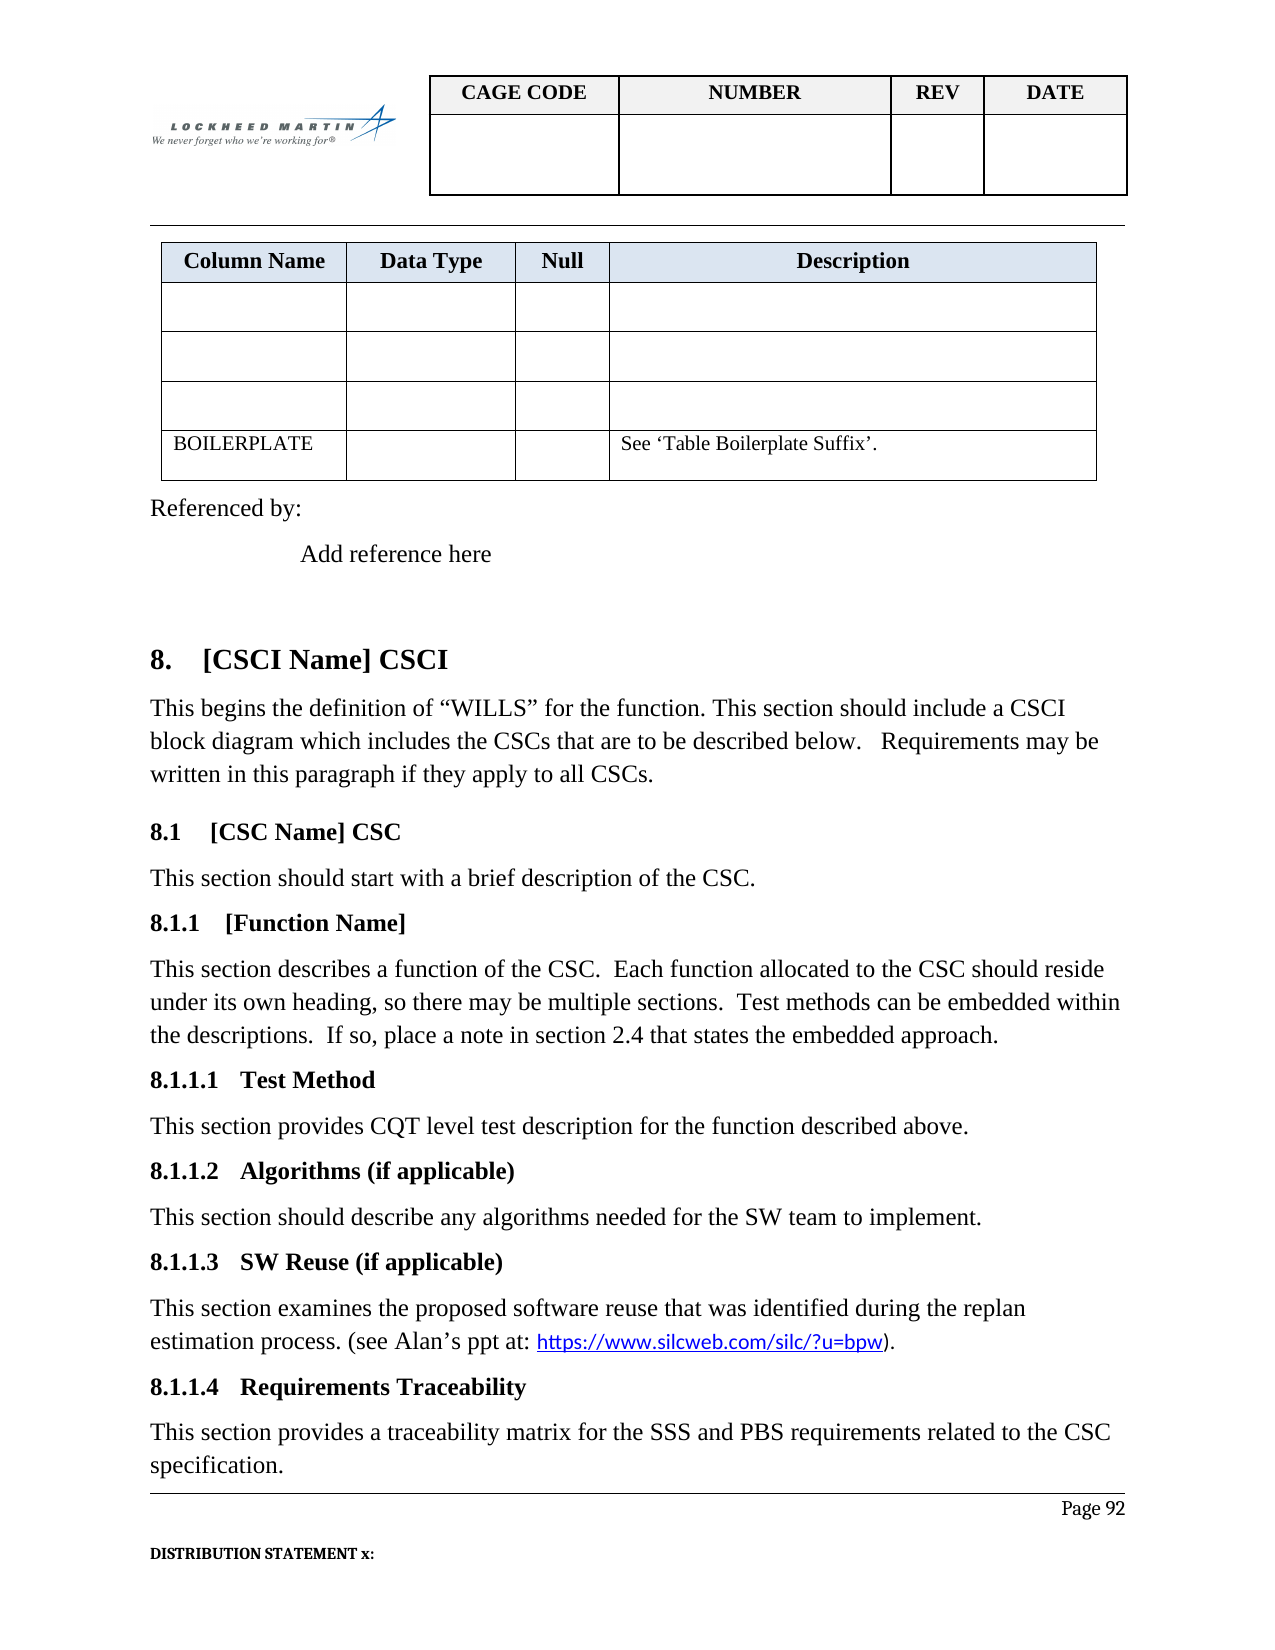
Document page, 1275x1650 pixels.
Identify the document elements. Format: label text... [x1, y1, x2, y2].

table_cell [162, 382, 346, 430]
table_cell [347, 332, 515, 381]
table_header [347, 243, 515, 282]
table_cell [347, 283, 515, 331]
text This section should describe any algorithms needed for the SW team to implement. [150, 1202, 1125, 1231]
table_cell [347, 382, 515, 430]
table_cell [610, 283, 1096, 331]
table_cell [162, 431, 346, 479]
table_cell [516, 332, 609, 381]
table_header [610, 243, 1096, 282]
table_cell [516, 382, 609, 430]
text This section examines the proposed software reuse that was identified during the replan estimation process. (see Alan’s ppt at: https://www.silcweb.com/silc/?u=bpw). [150, 1293, 1125, 1355]
subtitle [Function Name] [150, 908, 1125, 937]
subtitle SW Reuse (if applicable) [150, 1247, 1125, 1276]
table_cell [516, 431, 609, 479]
text This section provides CQT level test description for the function described above. [150, 1111, 1125, 1140]
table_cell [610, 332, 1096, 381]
text Referenced by: [150, 493, 1125, 522]
picture [152, 104, 397, 146]
text This section should start with a brief description of the CSC. [150, 863, 1125, 892]
text Add reference here [300, 539, 1125, 567]
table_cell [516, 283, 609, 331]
subtitle [CSC Name] CSC [150, 817, 1125, 846]
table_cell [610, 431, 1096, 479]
text This begins the definition of “WILLS” for the function. This section should include a CSCI block diagram which includes the CSCs that are to be described below. Requirements may be written in this paragraph if they apply to all CSCs. [150, 693, 1125, 788]
text This section describes a function of the CSC. Each function allocated to the CSC should reside under its own heading, so there may be multiple sections. Test methods can be embedded within the descriptions. If so, place a note in section 2.4 that states the embedded approach. [150, 954, 1125, 1049]
subtitle Requirements Traceability [150, 1372, 1125, 1400]
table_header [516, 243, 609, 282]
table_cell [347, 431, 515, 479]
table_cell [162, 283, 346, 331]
text This section provides a traceability matrix for the SSS and PBS requirements related to the CSC specification. [150, 1417, 1125, 1479]
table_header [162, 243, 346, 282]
subtitle Test Method [150, 1065, 1125, 1094]
subtitle Algorithms (if applicable) [150, 1156, 1125, 1185]
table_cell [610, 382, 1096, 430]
subtitle [CSCI Name] CSCI [150, 642, 1125, 676]
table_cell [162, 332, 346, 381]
